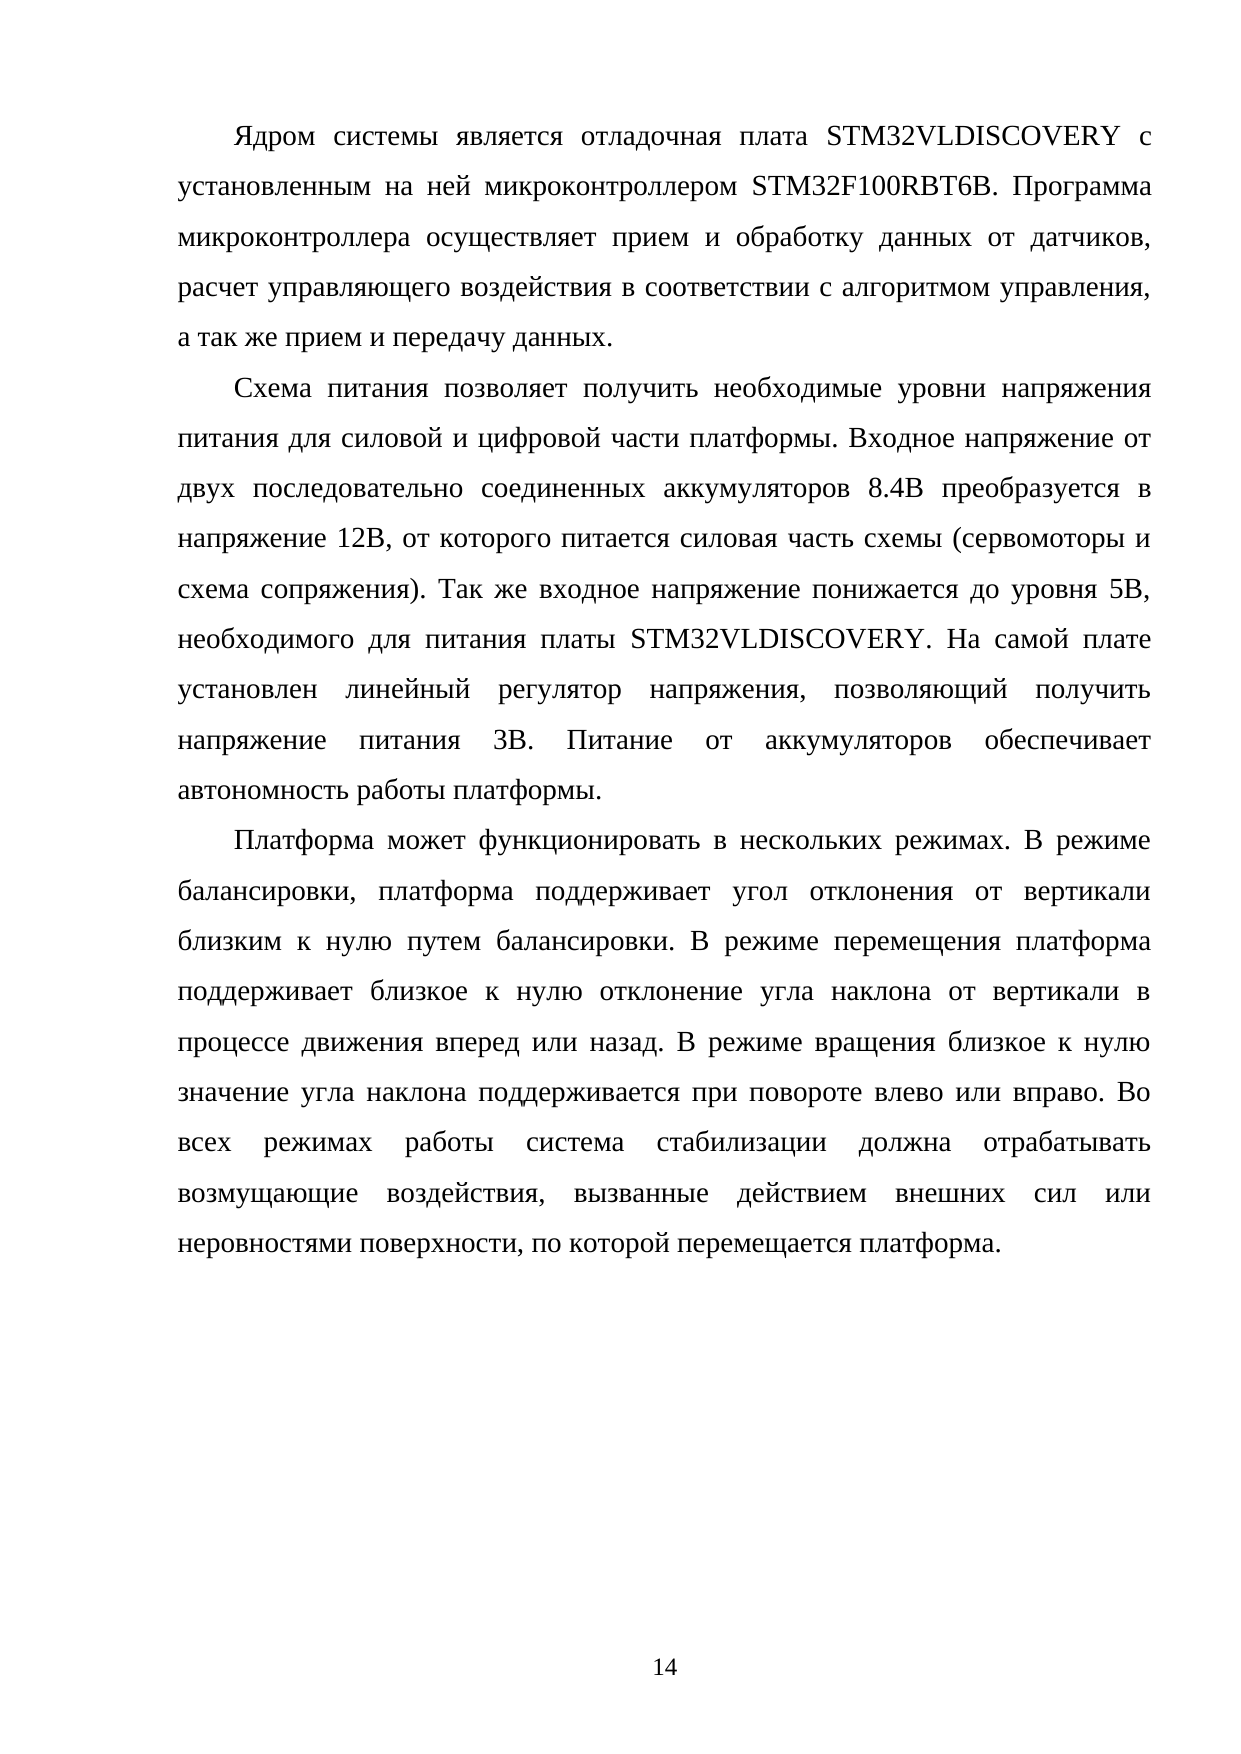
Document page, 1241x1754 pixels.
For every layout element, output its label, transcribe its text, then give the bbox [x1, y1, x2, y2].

text Схема питания позволяет получить необходимые уровни напряжения питания для силовой и цифровой части платформы. Входное напряжение от двух последовательно соединенных аккумуляторов 8.4В преобразуется в напряжение 12В, от которого питается силовая часть схемы (сервомоторы и схема сопряжения). Так же входное напряжение понижается до уровня 5В, необходимого для питания платы STM32VLDISCOVERY. На самой плате установлен линейный регулятор напряжения, позволяющий получить напряжение питания 3В. Питание от аккумуляторов обеспечивает автономность работы платформы. [177, 370, 1152, 806]
text Ядром системы является отладочная плата STM32VLDISCOVERY с установленным на ней микроконтроллером STM32F100RBT6B. Программа микроконтроллера осуществляет прием и обработку данных от датчиков, расчет управляющего воздействия в соответствии с алгоритмом управления, а так же прием и передачу данных. [177, 118, 1152, 353]
text Платформа может функционировать в нескольких режимах. В режиме балансировки, платформа поддерживает угол отклонения от вертикали близким к нулю путем балансировки. В режиме перемещения платформа поддерживает близкое к нулю отклонение угла наклона от вертикали в процессе движения вперед или назад. В режиме вращения близкое к нулю значение угла наклона поддерживается при повороте влево или вправо. Во всех режимах работы система стабилизации должна отрабатывать возмущающие воздействия, вызванные действием внешних сил или неровностями поверхности, по которой перемещается платформа. [177, 822, 1152, 1258]
